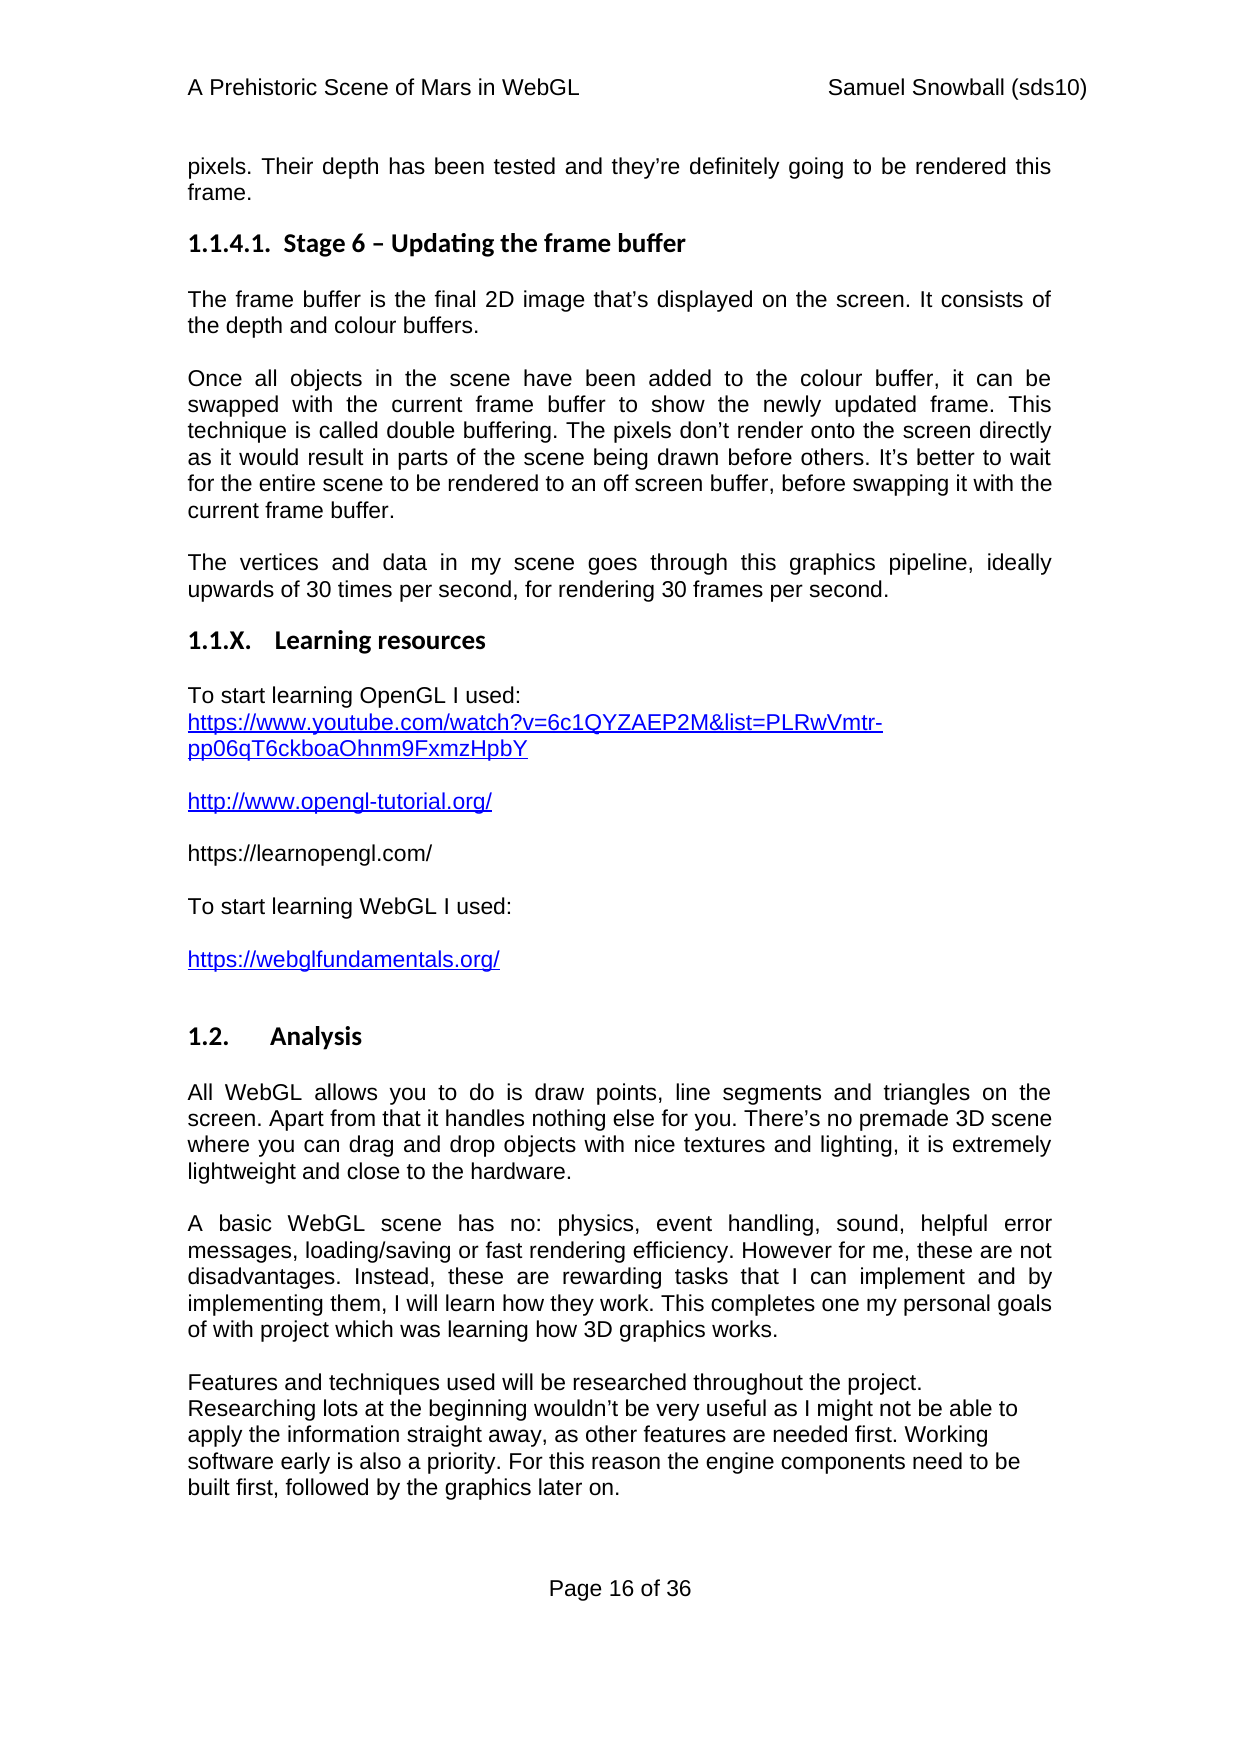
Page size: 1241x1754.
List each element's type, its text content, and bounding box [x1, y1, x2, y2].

text https://learnopengl.com/ [187, 840, 1053, 867]
text http://www.opengl-tutorial.org/ [187, 788, 1053, 814]
text All WebGL allows you to do is draw points, line segments and triangles on the screen. Apart from that it handles nothing else for you. There’s no premade 3D scene where you can drag and drop objects with nice textures and lighting, it is extremely lightweight and close to the hardware. [187, 1079, 1053, 1184]
text https://webglfundamentals.org/ [187, 946, 1053, 972]
text The vertices and data in my scene goes through this graphics pipeline, ideally upwards of 30 times per second, for rendering 30 frames per second. [187, 549, 1053, 602]
text To start learning OpenGL I used: [187, 682, 1053, 708]
text A basic WebGL scene has no: physics, event handling, sound, helpful error messages, loading/saving or fast rendering efficiency. However for me, these are not disadvantages. Instead, these are rewarding tasks that I can implement and by implementing them, I will learn how they work. This completes one my personal goals of with project which was learning how 3D graphics works. [187, 1210, 1053, 1342]
text The frame buffer is the final 2D image that’s displayed on the screen. It consists of the depth and colour buffers. [187, 286, 1053, 338]
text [187, 153, 1053, 206]
text Features and techniques used will be researched throughout the project. Researching lots at the beginning wouldn’t be very useful as I might not be able to apply the information straight away, as other features are needed first. Working software early is also a priority. For this reason the engine components need to be built first, followed by the graphics later on. [187, 1368, 1053, 1500]
text https://www.youtube.com/watch?v=6c1QYZAEP2M&list=PLRwVmtr-pp06qT6ckboaOhnm9FxmzHpbY [187, 708, 1053, 761]
text Once all objects in the scene have been added to the colour buffer, it can be swapped with the current frame buffer to show the newly updated frame. This technique is called double buffering. The pixels don’t render onto the screen directly as it would result in parts of the scene being drawn before others. It’s better to wait for the entire scene to be rendered to an off screen buffer, before swapping it with the current frame buffer. [187, 365, 1053, 523]
subtitle 1.1.4.1. Stage 6 – Updating the frame buffer [187, 226, 1053, 259]
subtitle 1.1.X. Learning resources [187, 623, 1053, 656]
text To start learning WebGL I used: [187, 893, 1053, 919]
subtitle Analysis [187, 1019, 1053, 1052]
